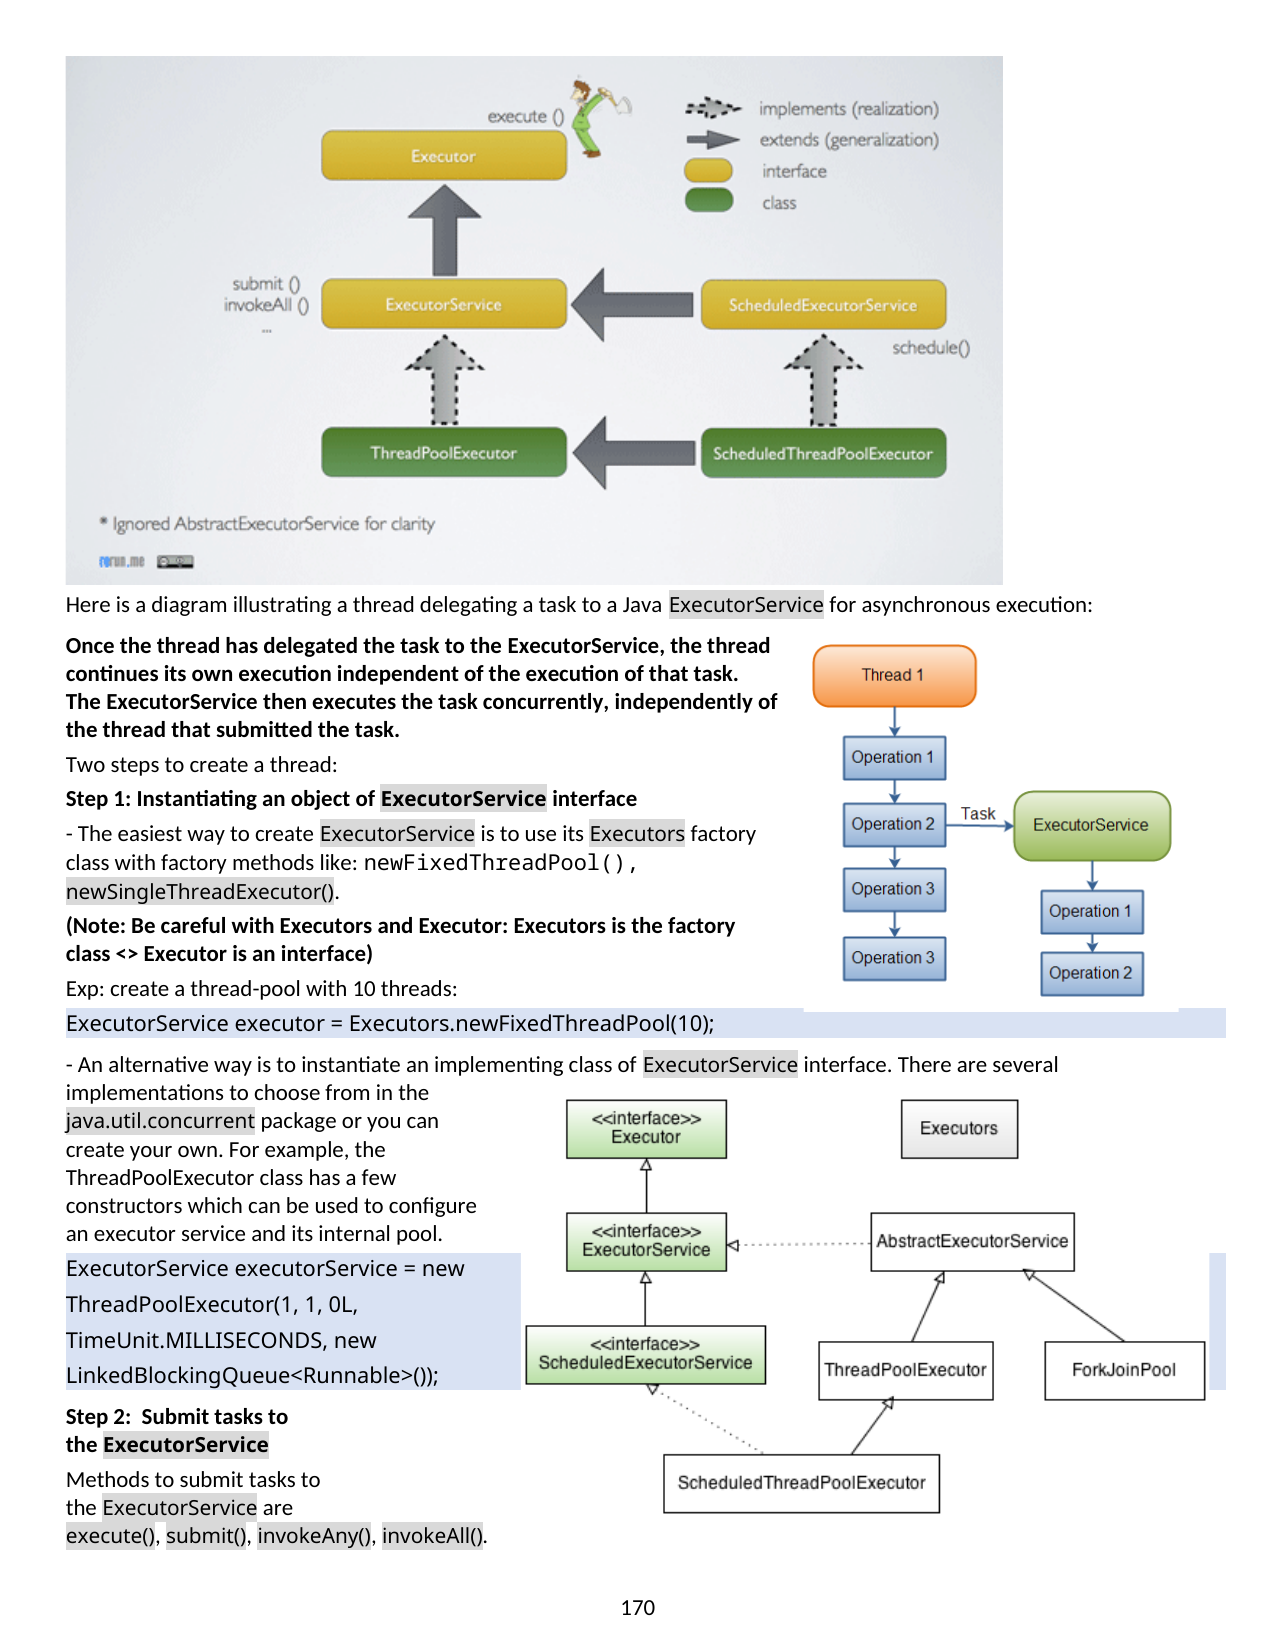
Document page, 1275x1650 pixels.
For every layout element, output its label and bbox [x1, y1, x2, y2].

picture [65, 56, 1003, 585]
picture [803, 633, 1179, 1012]
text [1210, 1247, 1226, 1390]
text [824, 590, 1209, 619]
picture [520, 1094, 1210, 1518]
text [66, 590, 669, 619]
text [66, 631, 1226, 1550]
